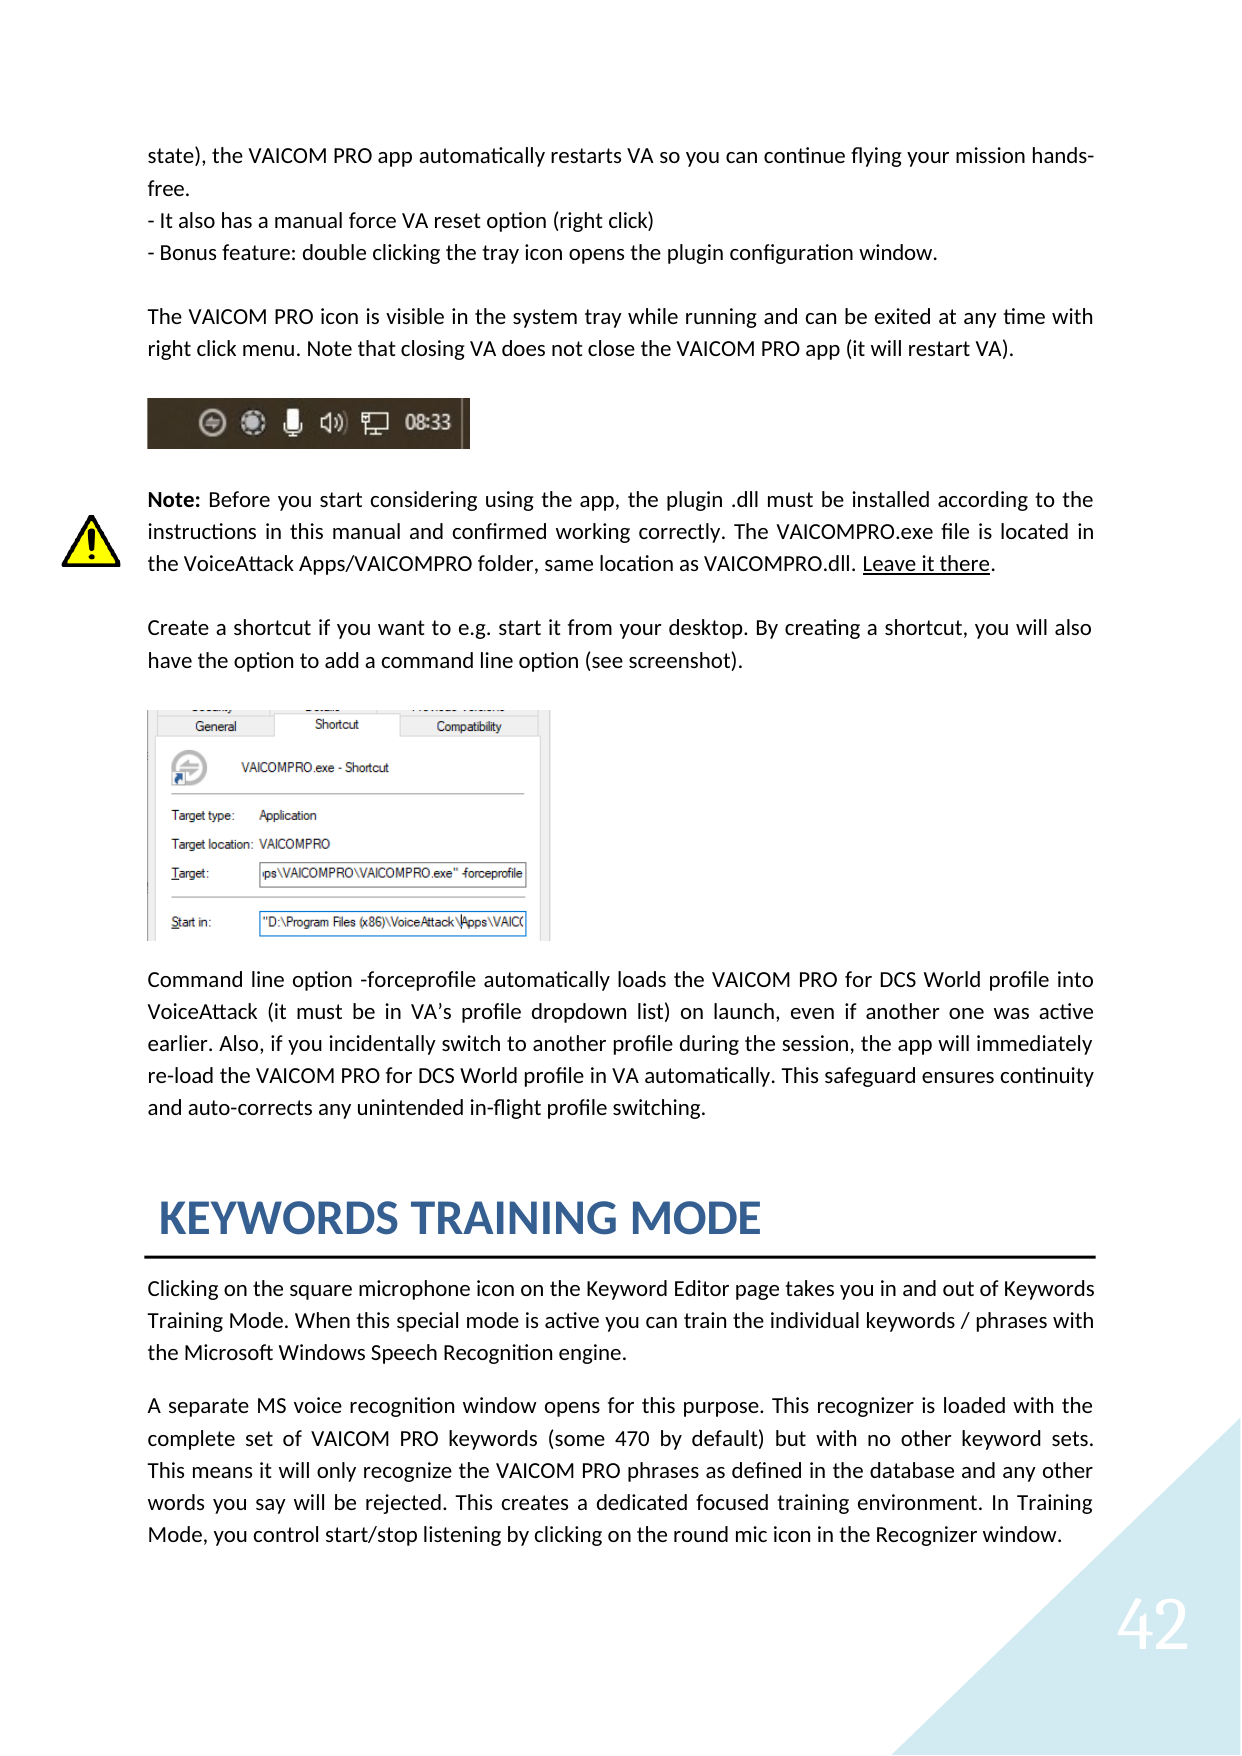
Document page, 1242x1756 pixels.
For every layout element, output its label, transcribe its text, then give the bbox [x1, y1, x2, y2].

text Command line option -forceprofile automatically loads the VAICOM PRO for DCS World profile into VoiceAttack (it must be in VA’s profile dropdown list) on launch, even if another one was active earlier. Also, if you incidentally switch to another profile during the session, the app will immediately re-load the VAICOM PRO for DCS World profile in VA automatically. This safeguard ensures continuity and auto-corrects any unintended in-flight profile switching. [147, 965, 1095, 1122]
subtitle KEYWORDS TRAINING MODE [147, 1186, 1131, 1246]
text The VAICOM PRO icon is visible in the system tray while running and can be exited at any time with right click menu. Note that closing VA does not close the VAICOM PRO app (it will restart VA). [147, 302, 1095, 362]
picture [61, 515, 121, 567]
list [147, 142, 1095, 202]
list It also has a manual force VA reset option (right click) [147, 206, 1131, 234]
list Bonus feature: double clicking the tray icon opens the plugin configuration window. [147, 238, 1131, 266]
text Clicking on the square microphone icon on the Keyword Editor page takes you in and out of Keywords Training Mode. When this special mode is active you can train the individual keywords / phrases with the Microsoft Windows Speech Recognition engine. [147, 1274, 1095, 1366]
text Create a shortcut if you want to e.g. start it from your desktop. By creating a shortcut, you will also have the option to add a command line option (see screenshot). [147, 613, 1095, 674]
picture [147, 398, 470, 449]
text A separate MS voice recognition window opens for this purpose. This recognizer is loaded with the complete set of VAICOM PRO keywords (some 470 by default) but with no other keyword sets. This means it will only recognize the VAICOM PRO phrases as defined in the database and any other words you say will be rejected. This creates a dedicated focused training environment. In Training Mode, you control start/stop listening by clicking on the round mic icon in the Recognizer window. [147, 1392, 1095, 1548]
picture [147, 710, 551, 941]
text Note: Before you start considering using the app, the plugin .dll must be installed according to the instructions in this manual and confirmed working correctly. The VAICOMPRO.exe file is located in the VoiceAttack Apps/VAICOMPRO folder, same location as VAICOMPRO.dll. Leave it there. [147, 485, 1095, 577]
